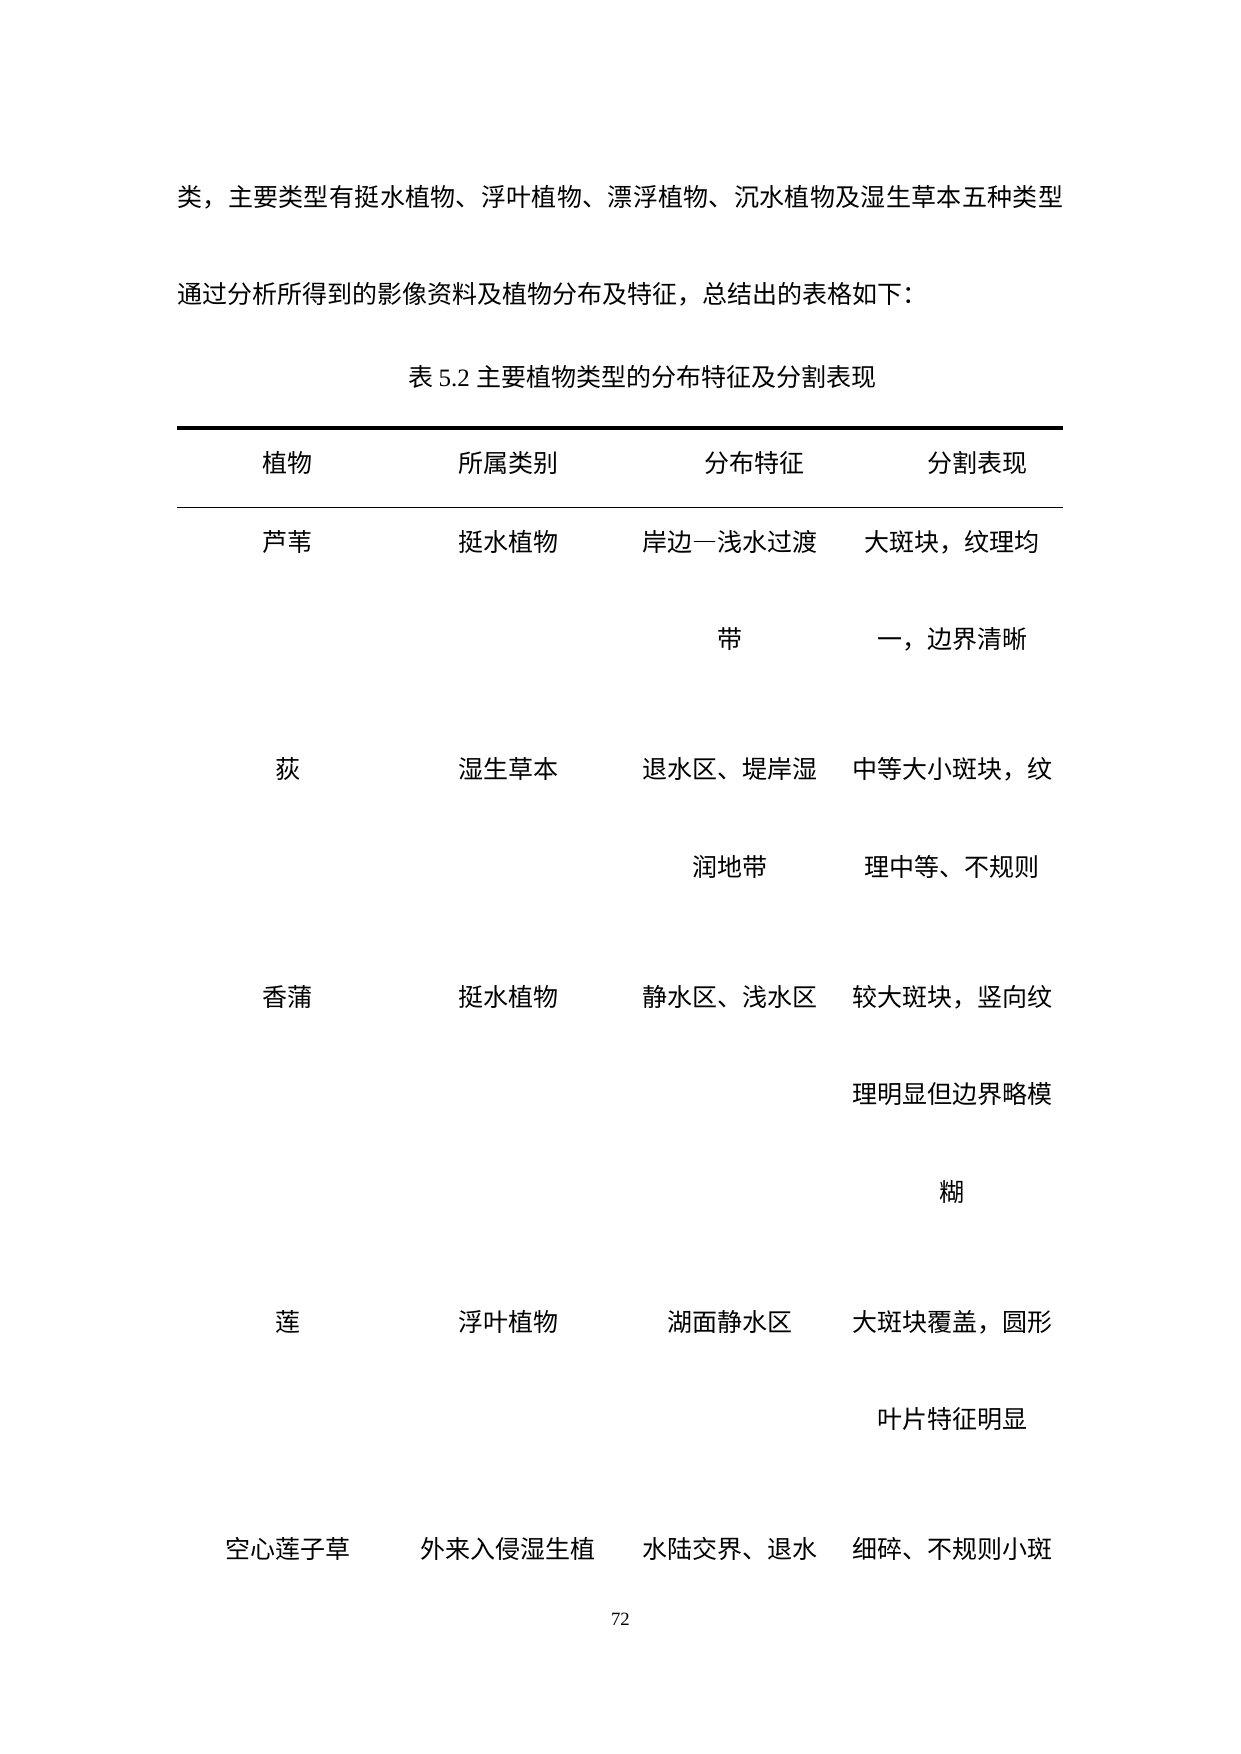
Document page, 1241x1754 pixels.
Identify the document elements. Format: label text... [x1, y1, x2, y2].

table_header 分割表现 [841, 430, 1063, 507]
table_cell 空心莲子草 [177, 1515, 398, 1580]
table_cell 挺水植物 [398, 963, 618, 1288]
table_cell 水陆交界、退水滩涂 [618, 1515, 841, 1580]
table_cell 中等大小斑块，纹理中等、不规则 [841, 735, 1063, 963]
table_cell 外来入侵湿生植物 [398, 1515, 618, 1580]
table_cell 浮叶植物 [398, 1288, 618, 1515]
table_header 所属类别 [398, 430, 618, 507]
table_cell 静水区、浅水区 [618, 963, 841, 1288]
table_cell 较大斑块，竖向纹理明显但边界略模糊 [841, 963, 1063, 1288]
table_cell 大斑块覆盖，圆形叶片特征明显 [841, 1288, 1063, 1515]
table_cell 退水区、堤岸湿润地带 [618, 735, 841, 963]
table_cell 芦苇 [177, 508, 398, 735]
table_cell 湖面静水区 [618, 1288, 841, 1515]
table_header 植物 [177, 430, 398, 507]
table_cell 湿生草本 [398, 735, 618, 963]
table_cell 挺水植物 [398, 508, 618, 735]
table_cell 细碎、不规则小斑块，呈扩散状 [841, 1515, 1063, 1580]
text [177, 163, 1063, 325]
table_cell 岸边—浅水过渡带 [618, 508, 841, 735]
table_cell 香蒲 [177, 963, 398, 1288]
table_header 分布特征 [618, 430, 841, 507]
table_cell 莲 [177, 1288, 398, 1515]
text 表5.2 主要植物类型的分布特征及分割表现 [177, 343, 1063, 408]
table_cell 大斑块，纹理均一，边界清晰 [841, 508, 1063, 735]
table_cell 荻 [177, 735, 398, 963]
